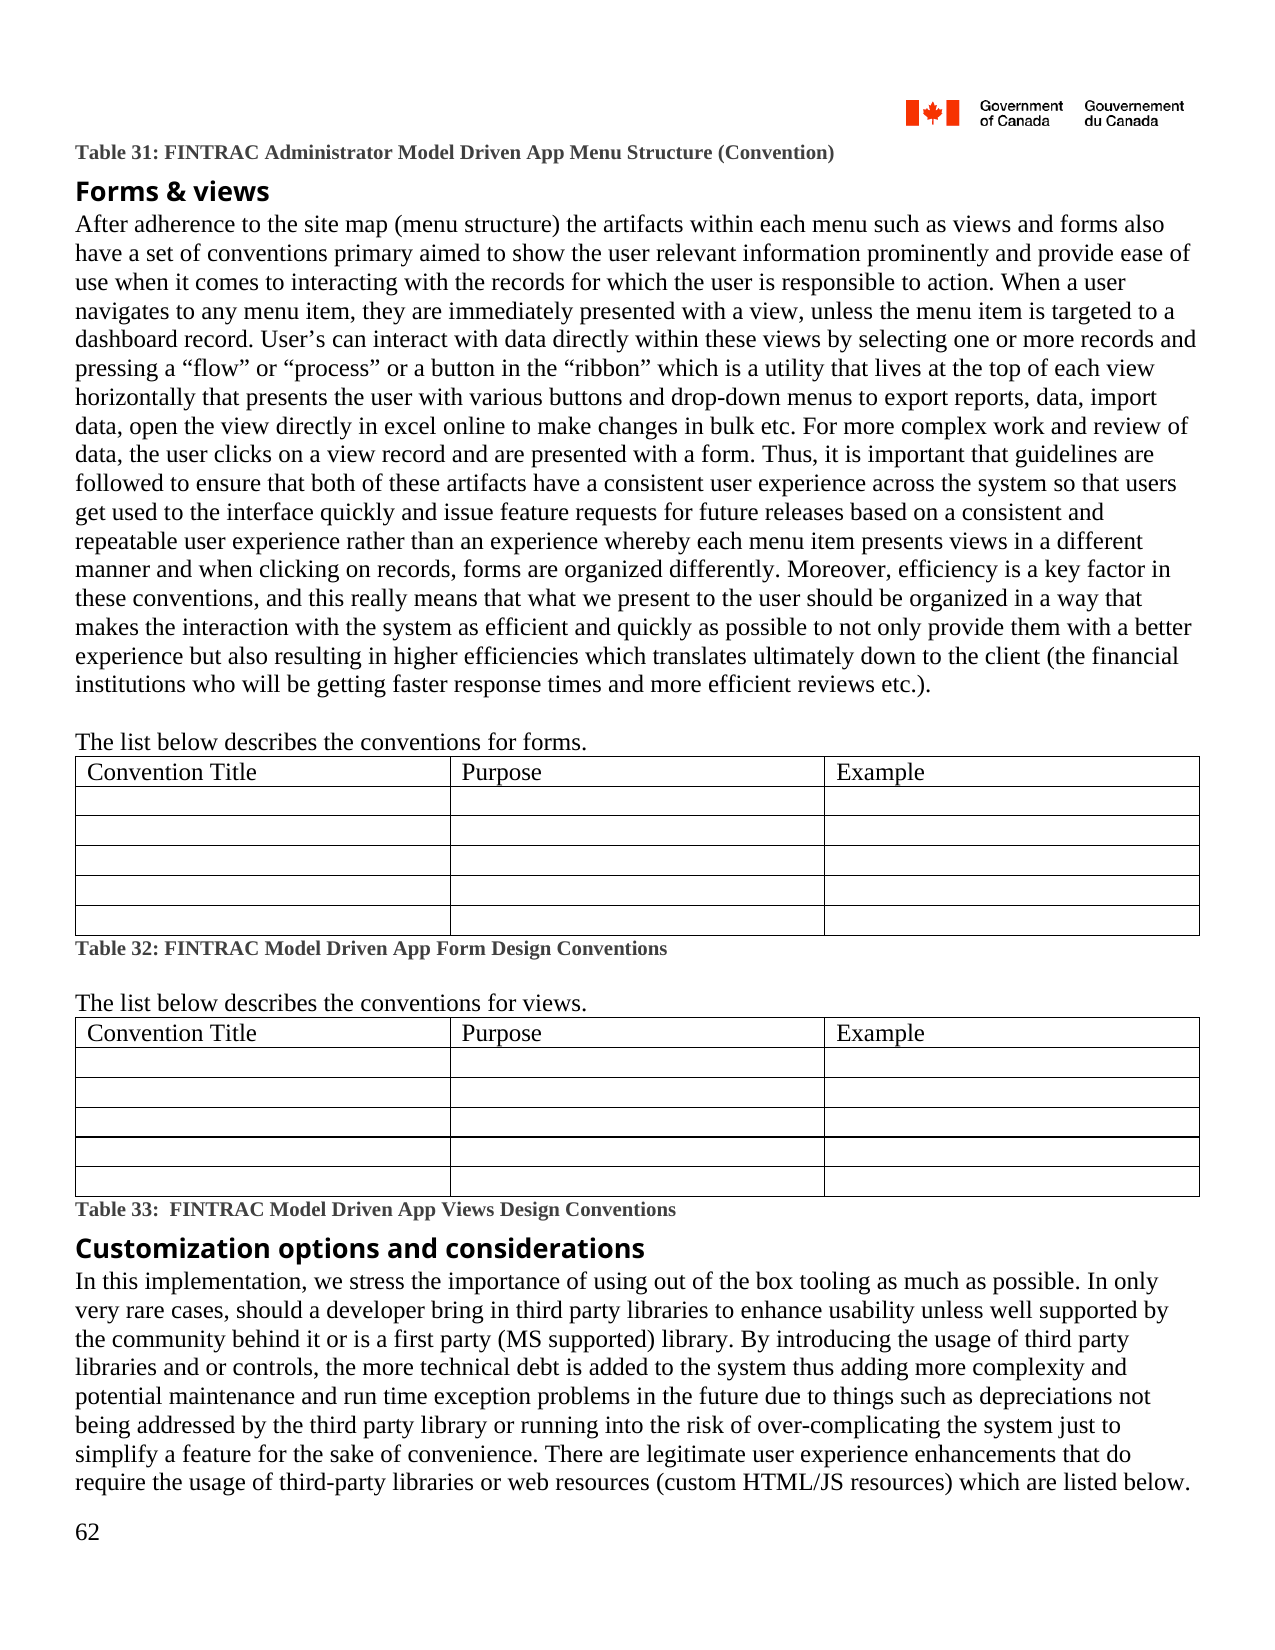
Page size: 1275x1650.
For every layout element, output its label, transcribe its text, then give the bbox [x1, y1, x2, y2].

table_header Purpose [451, 1018, 824, 1047]
table_cell [451, 1167, 824, 1196]
table_cell [451, 1048, 824, 1077]
table_cell [451, 1078, 824, 1107]
table_cell [451, 1108, 824, 1136]
table_cell [76, 1048, 450, 1077]
table_cell [451, 1138, 824, 1166]
table_cell [76, 846, 450, 875]
table_cell [76, 1108, 450, 1136]
picture [881, 75, 1200, 141]
text The list below describes the conventions for views. [75, 988, 1200, 1017]
table_header Purpose [451, 757, 824, 786]
table_cell [76, 1167, 450, 1196]
table_cell [825, 906, 1199, 934]
table_header Example [825, 757, 1199, 786]
table_cell [451, 906, 824, 934]
table_cell [825, 876, 1199, 905]
table_cell [825, 787, 1199, 815]
table_cell [825, 816, 1199, 845]
table_header Example [825, 1018, 1199, 1047]
table_cell [825, 1078, 1199, 1107]
table_cell [76, 787, 450, 815]
table_cell [76, 906, 450, 934]
text The list below describes the conventions for forms. [75, 727, 1200, 756]
table_cell [451, 846, 824, 875]
table_cell [451, 876, 824, 905]
table_cell [825, 846, 1199, 875]
table_cell [825, 1108, 1199, 1136]
text After adherence to the site map (menu structure) the artifacts within each menu such as views and forms also have a set of conventions primary aimed to show the user relevant information prominently and provide ease of use when it comes to interacting with the records for which the user is responsible to action. When a user navigates to any menu item, they are immediately presented with a view, unless the menu item is targeted to a dashboard record. User’s can interact with data directly within these views by selecting one or more records and pressing a “flow” or “process” or a button in the “ribbon” which is a utility that lives at the top of each view horizontally that presents the user with various buttons and drop-down menus to export reports, data, import data, open the view directly in excel online to make changes in bulk etc. For more complex work and review of data, the user clicks on a view record and are presented with a form. Thus, it is important that guidelines are followed to ensure that both of these artifacts have a consistent user experience across the system so that users get used to the interface quickly and issue feature requests for future releases based on a consistent and repeatable user experience rather than an experience whereby each menu item presents views in a different manner and when clicking on records, forms are organized differently. Moreover, efficiency is a key factor in these conventions, and this really means that what we present to the user should be organized in a way that makes the interaction with the system as efficient and quickly as possible to not only provide them with a better experience but also resulting in higher efficiencies which translates ultimately down to the client (the financial institutions who will be getting faster response times and more efficient reviews etc.). [75, 209, 1200, 698]
table_cell [825, 1138, 1199, 1166]
table_cell [76, 816, 450, 845]
table_cell [76, 876, 450, 905]
table_cell [825, 1048, 1199, 1077]
table_cell [451, 816, 824, 845]
subtitle Customization options and considerations [75, 1229, 1200, 1266]
table_cell [76, 1138, 450, 1166]
table_cell [825, 1167, 1199, 1196]
table_cell [451, 787, 824, 815]
table_cell [76, 1078, 450, 1107]
subtitle Forms & views [75, 173, 1200, 209]
table_header Convention Title [76, 1018, 450, 1047]
table_header Convention Title [76, 757, 450, 786]
